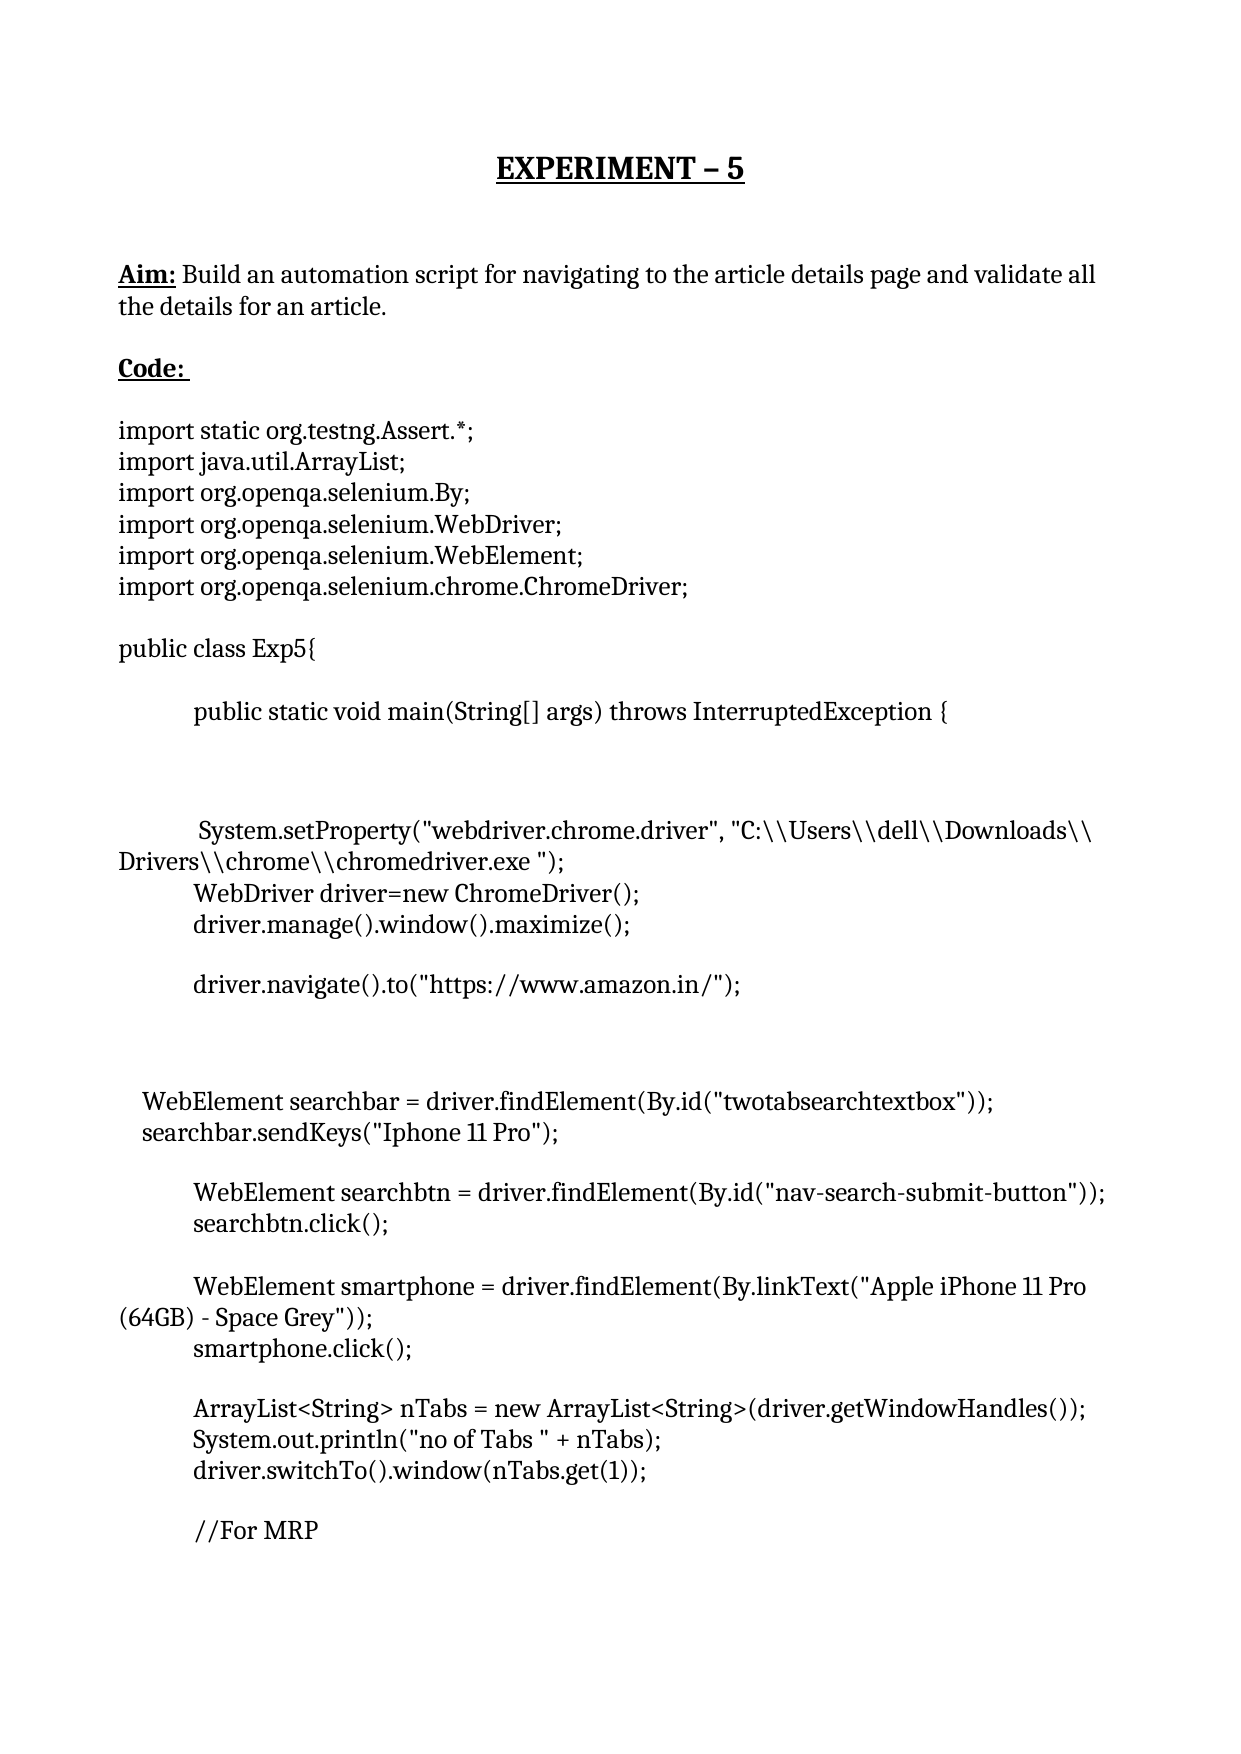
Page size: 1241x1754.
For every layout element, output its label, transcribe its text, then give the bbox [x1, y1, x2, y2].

text System.out.println("no of Tabs " + nTabs); [118, 1424, 1122, 1455]
text searchbar.sendKeys("Iphone 11 Pro"); [118, 1117, 1122, 1148]
text ArrayList<String> nTabs = new ArrayList<String>(driver.getWindowHandles()); [118, 1393, 1122, 1424]
text driver.switchTo().window(nTabs.get(1)); [118, 1455, 1122, 1486]
text WebElement searchbar = driver.findElement(By.id("twotabsearchtextbox")); [118, 1086, 1122, 1117]
text //For MRP [118, 1515, 1122, 1546]
text WebDriver driver=new ChromeDriver(); [118, 878, 1122, 909]
text smartphone.click(); [118, 1333, 1122, 1364]
text driver.navigate().to("https://www.amazon.in/"); [118, 969, 1122, 1000]
text import static org.testng.Assert.*; [118, 415, 1122, 446]
text import java.util.ArrayList; [118, 446, 1122, 477]
text public static void main(String[] args) throws InterruptedException { [118, 696, 1122, 727]
text searchbtn.click(); [118, 1208, 1122, 1239]
text driver.manage().window().maximize(); [118, 909, 1122, 940]
text public class Exp5{ [118, 633, 1122, 664]
text import org.openqa.selenium.chrome.ChromeDriver; [118, 571, 1122, 602]
text import org.openqa.selenium.By; [118, 477, 1122, 509]
text System.setProperty("webdriver.chrome.driver", "C:\\Users\\dell\\Downloads\\Drivers\\chrome\\chromedriver.exe "); [118, 815, 1122, 878]
text Aim: Build an automation script for navigating to the article details page and validate all the details for an article. [118, 259, 1122, 322]
text WebElement smartphone = driver.findElement(By.linkText("Apple iPhone 11 Pro (64GB) - Space Grey")); [118, 1271, 1122, 1333]
text import org.openqa.selenium.WebDriver; [118, 509, 1122, 540]
text Code: [118, 353, 1122, 384]
text WebElement searchbtn = driver.findElement(By.id("nav-search-submit-button")); [118, 1177, 1122, 1208]
text EXPERIMENT – 5 [118, 149, 1122, 188]
text import org.openqa.selenium.WebElement; [118, 540, 1122, 571]
